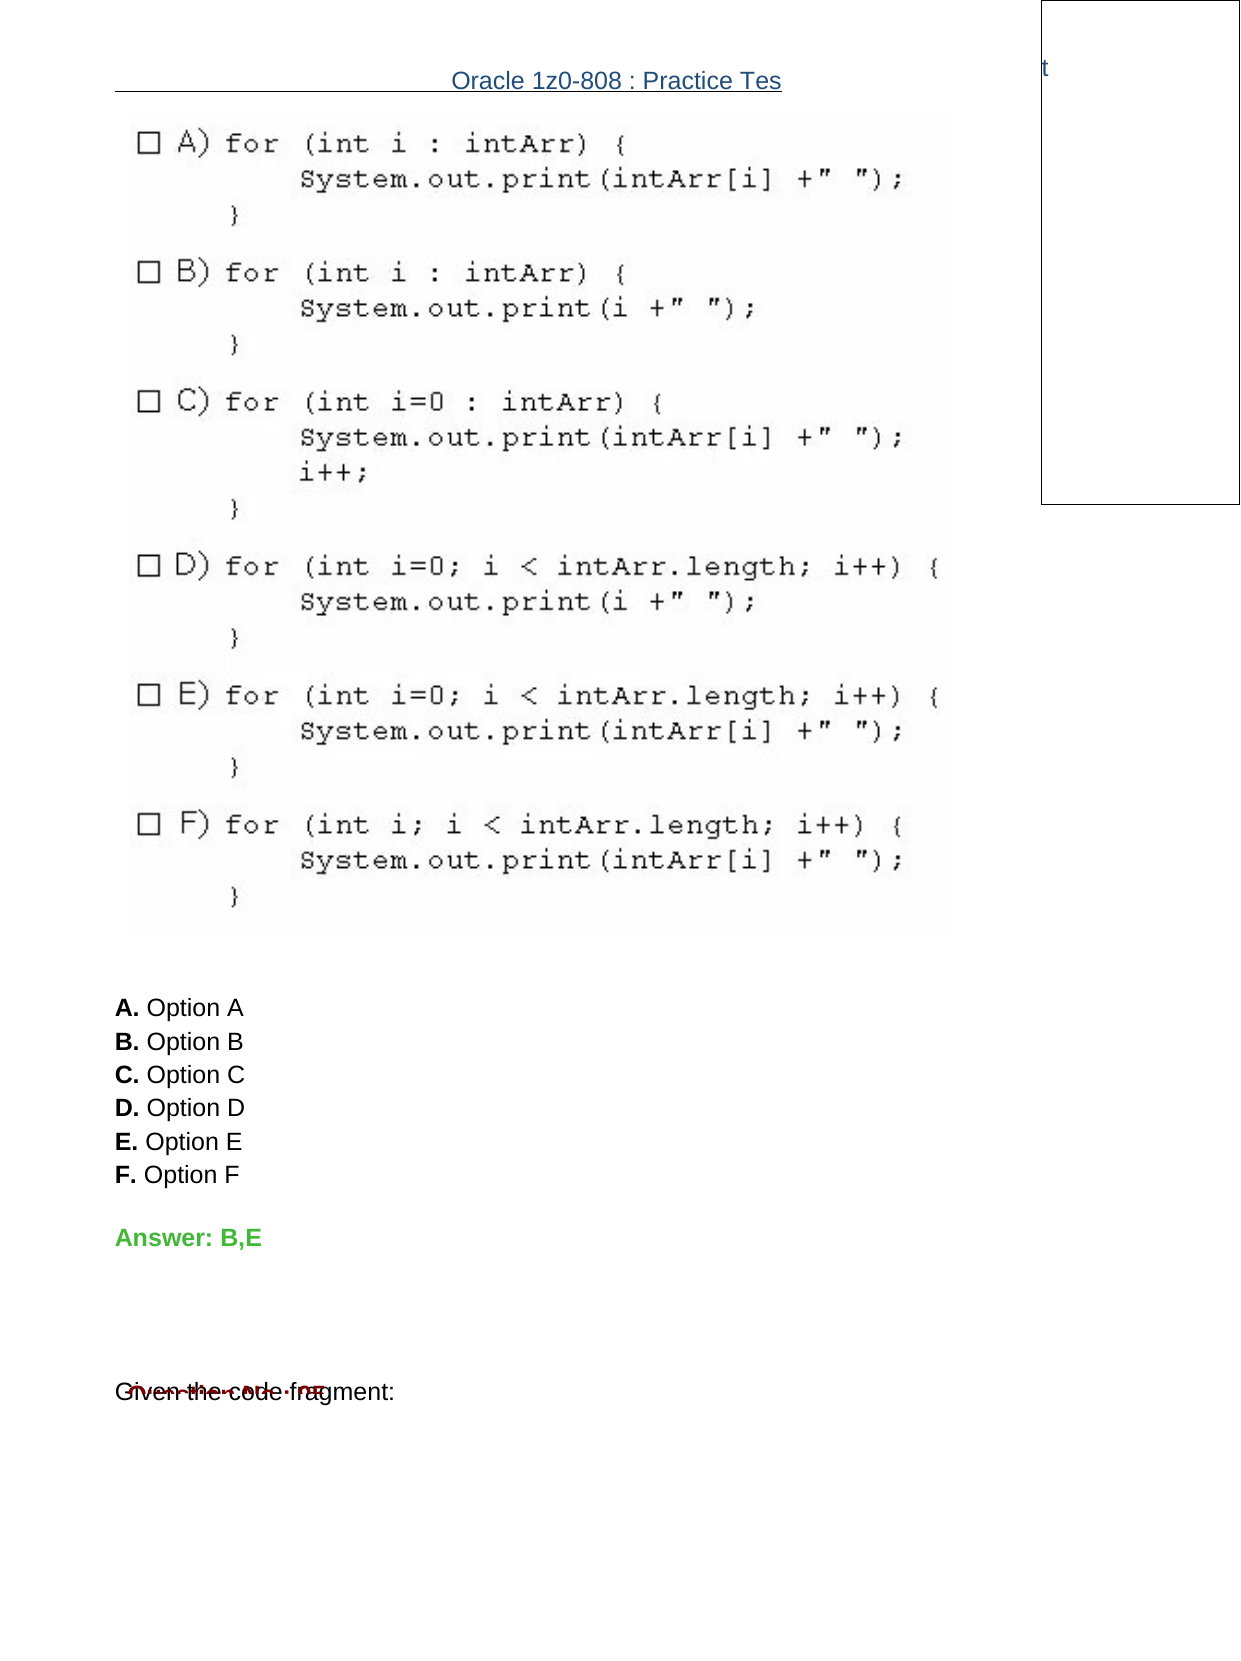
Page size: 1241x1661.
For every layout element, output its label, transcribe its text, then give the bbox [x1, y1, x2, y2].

list Option C [114, 1060, 1240, 1089]
text Given the code fragment: [114, 1377, 1240, 1406]
list Option F [114, 1160, 1240, 1189]
text Oracle 1z0-808 : Practice Tes [114, 66, 1240, 95]
list Option E [114, 1127, 1240, 1156]
subtitle Answer: B,E [114, 1223, 1240, 1251]
list Option A [114, 993, 1240, 1022]
picture [129, 110, 950, 939]
picture [1042, 1, 1239, 66]
picture [1042, 95, 1239, 504]
list Option D [114, 1093, 1240, 1122]
list Option B [114, 1027, 1240, 1056]
